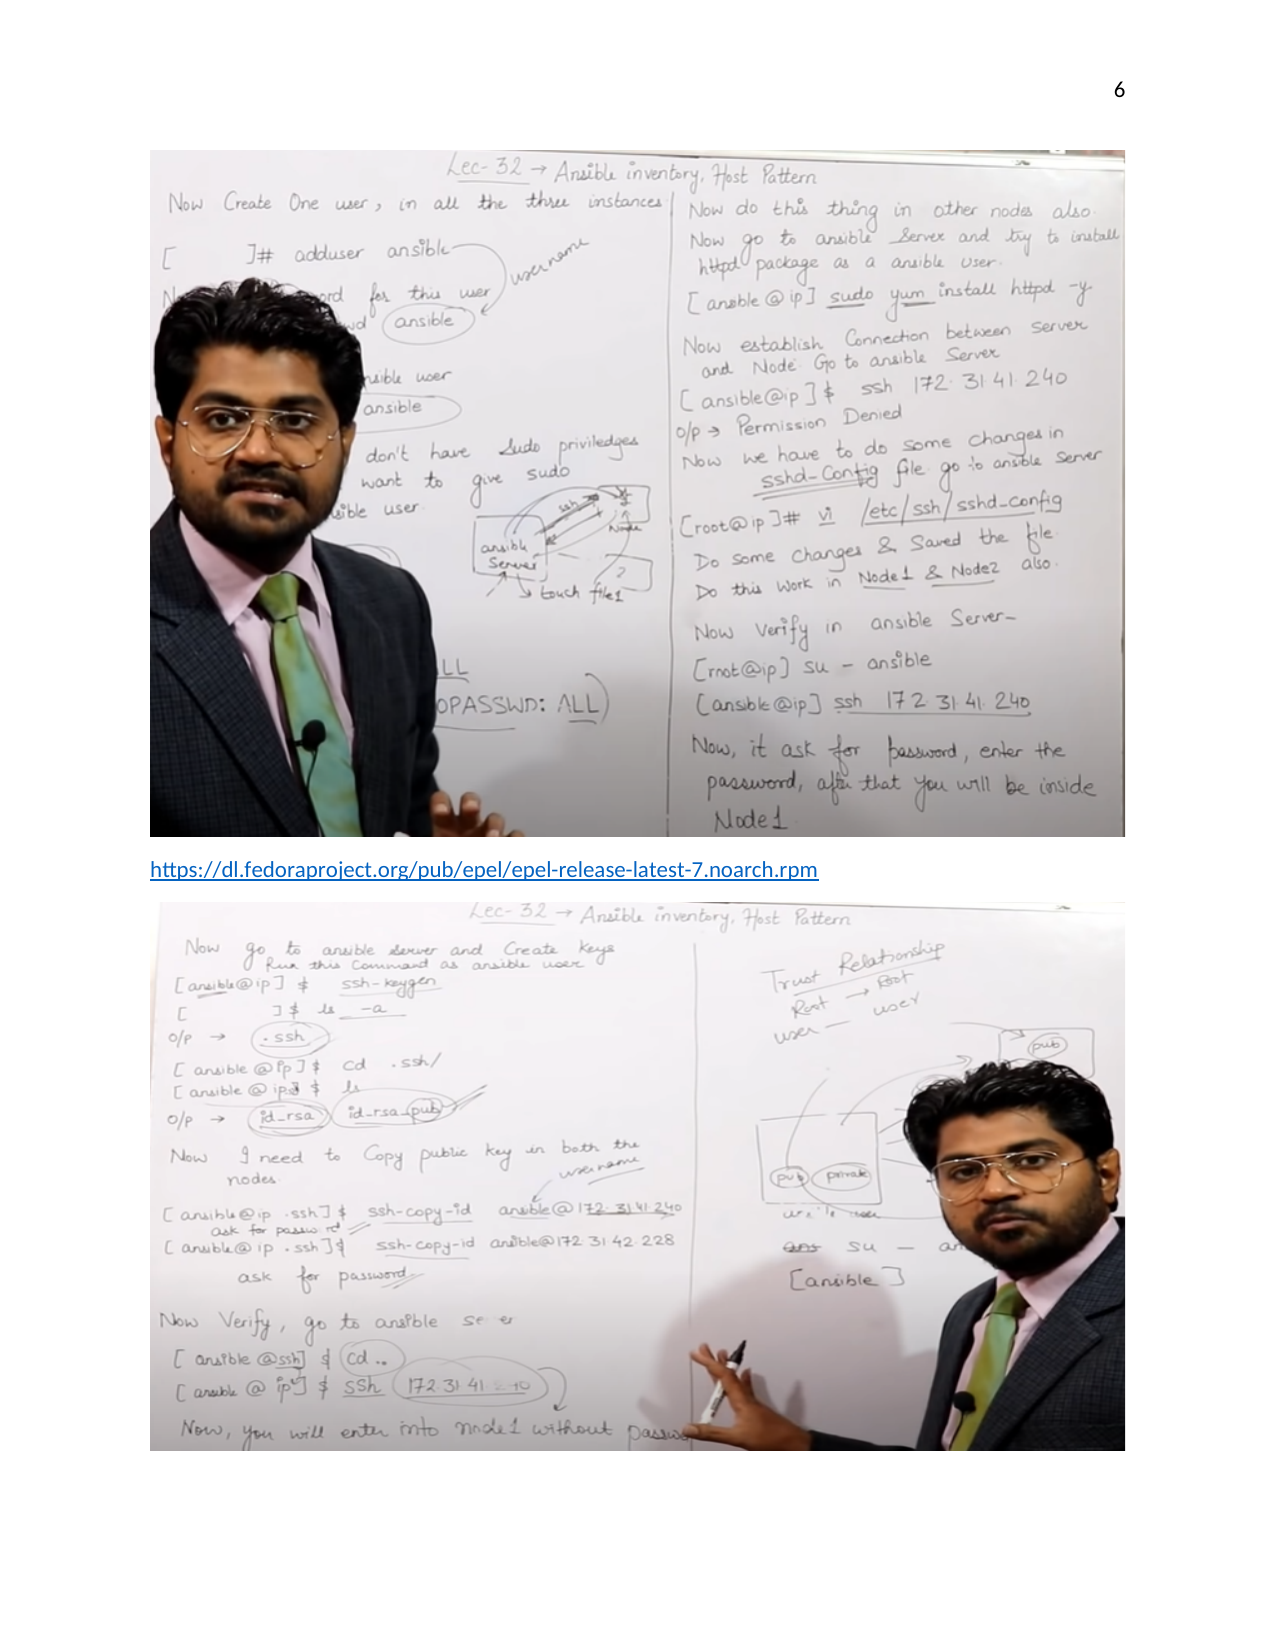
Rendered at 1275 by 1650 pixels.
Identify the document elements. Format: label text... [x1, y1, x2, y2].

text https://dl.fedoraproject.org/pub/epel/epel-release-latest-7.noarch.rpm [150, 855, 1125, 883]
picture [150, 902, 1125, 1451]
picture [150, 150, 1125, 837]
